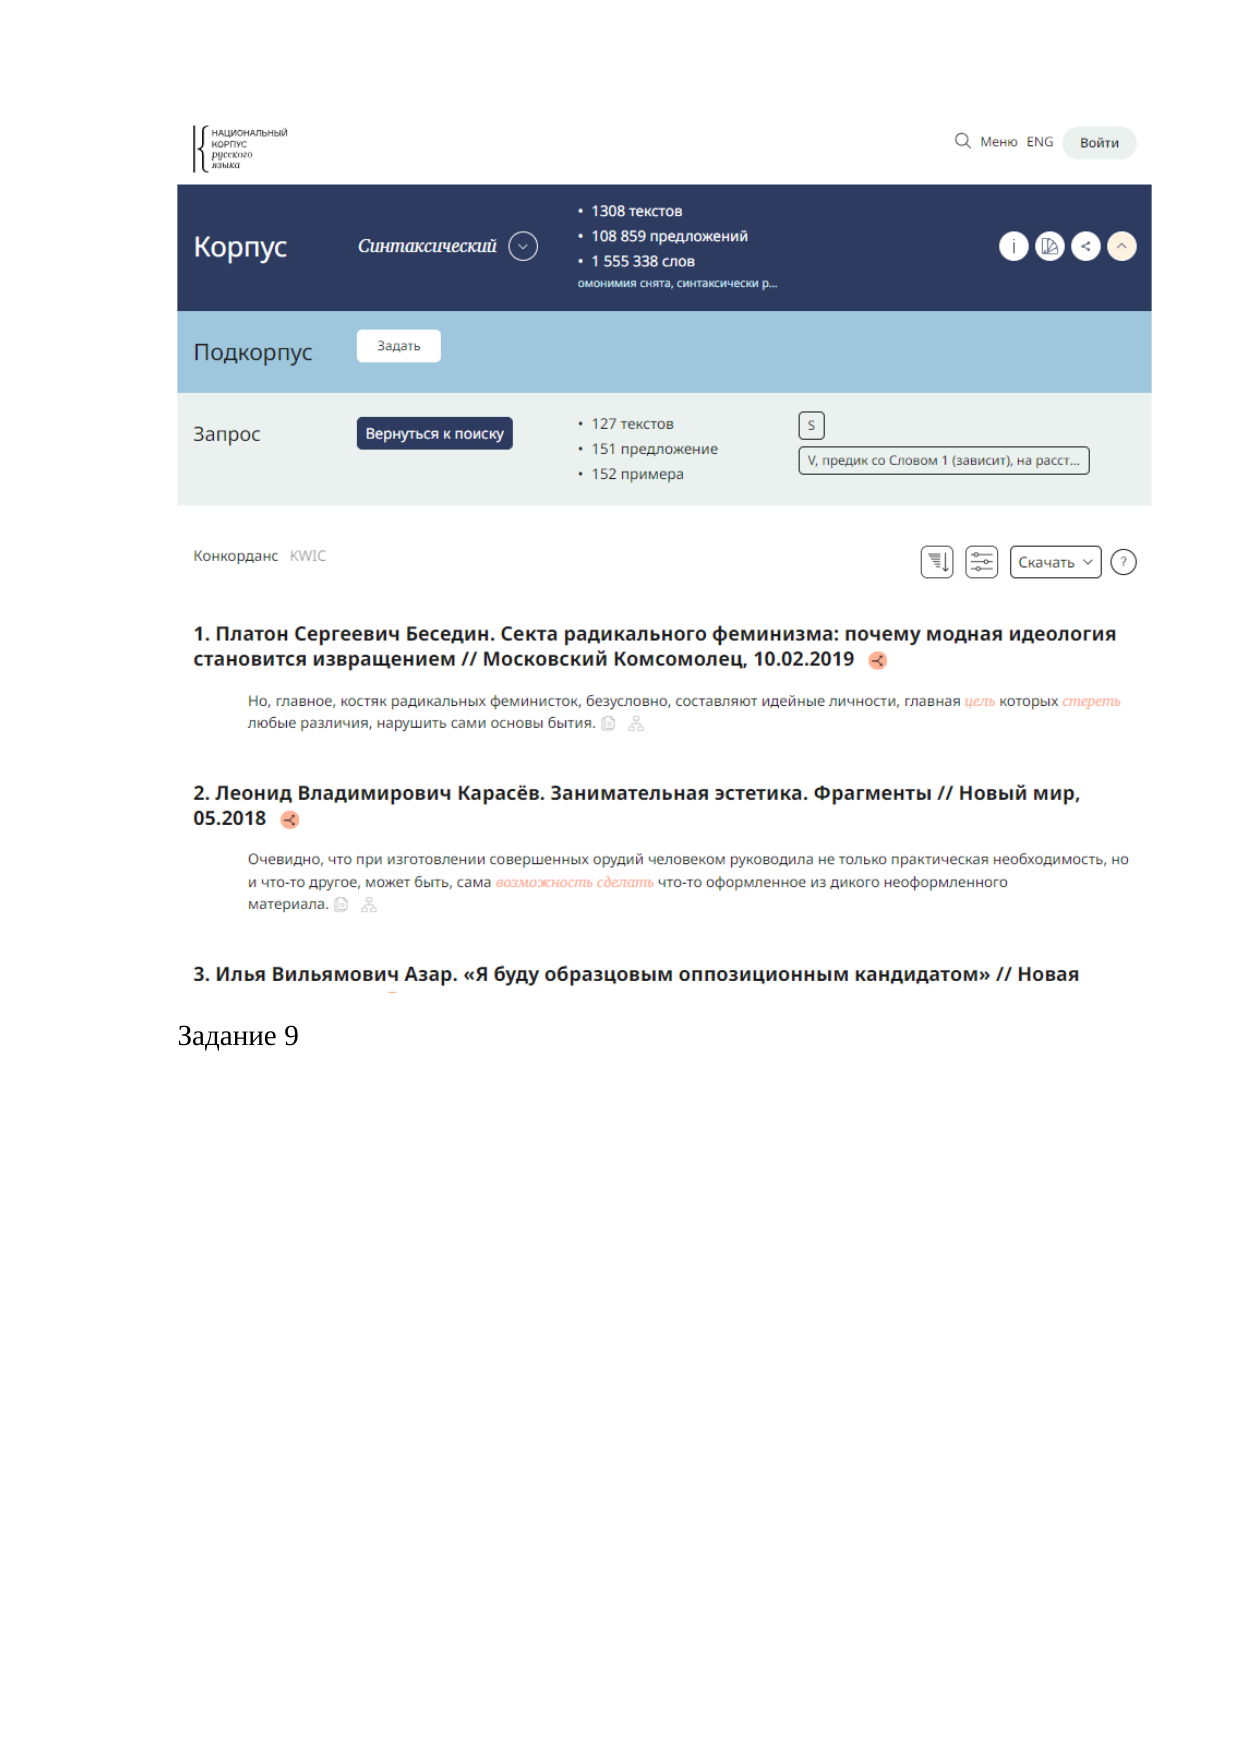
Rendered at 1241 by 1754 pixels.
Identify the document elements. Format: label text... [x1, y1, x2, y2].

picture [177, 118, 1152, 993]
text Задание 9 [177, 1018, 1152, 1052]
